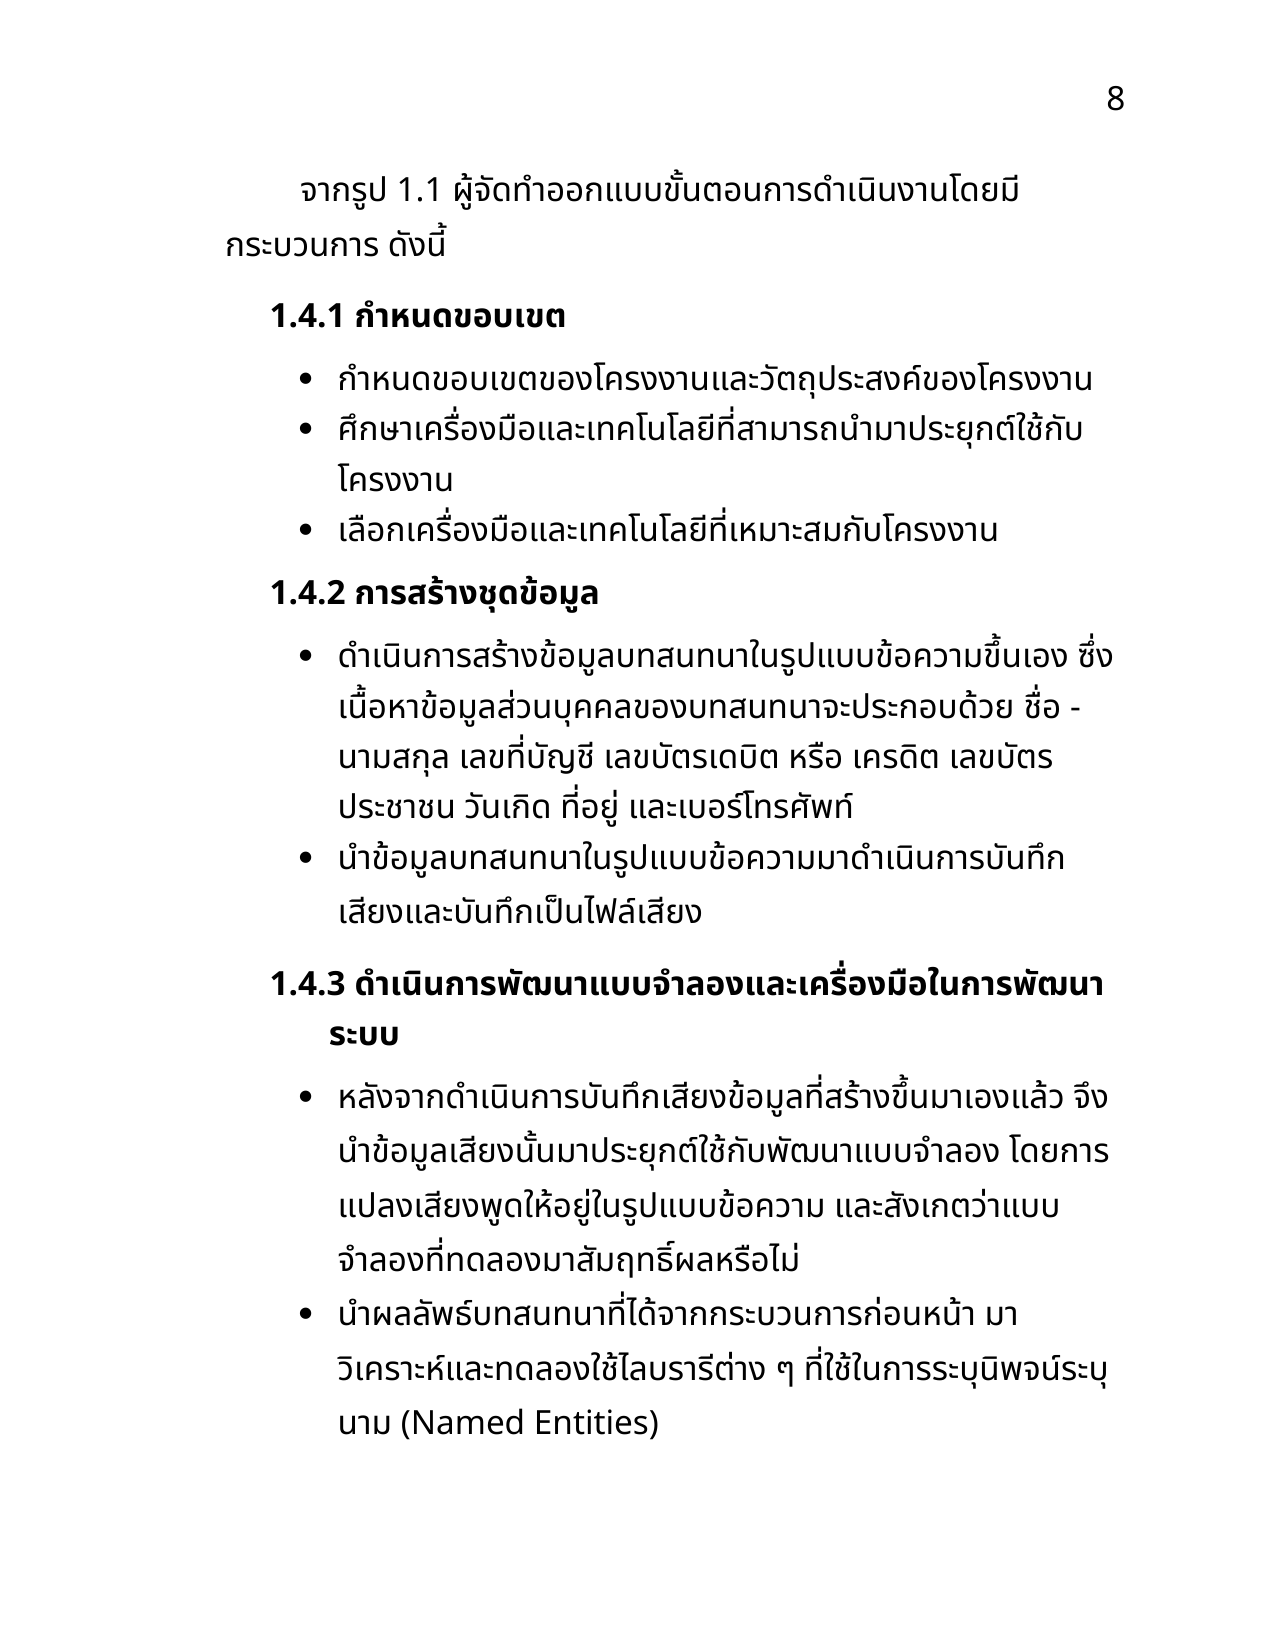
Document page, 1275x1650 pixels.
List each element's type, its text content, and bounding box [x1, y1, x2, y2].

list เลือกเครื่องมือและเทคโนโลยีที่เหมาะสมกับโครงงาน [300, 506, 1125, 556]
list กำหนดขอบเขตของโครงงานและวัตถุประสงค์ของโครงงาน [300, 355, 1125, 405]
subtitle กำหนดขอบเขต [269, 292, 1125, 342]
text จากรูป 1.1 ผู้จัดทำออกแบบขั้นตอนการดำเนินงานโดยมีกระบวนการ ดังนี้ [225, 166, 1125, 271]
list นำข้อมูลบทสนทนาในรูปแบบข้อความมาดำเนินการบันทึกเสียงและบันทึกเป็นไฟล์เสียง [300, 834, 1125, 939]
list ศึกษาเครื่องมือและเทคโนโลยีที่สามารถนำมาประยุกต์ใช้กับโครงงาน [300, 405, 1125, 506]
subtitle การสร้างชุดข้อมูล [269, 569, 1125, 619]
list นำผลลัพธ์บทสนทนาที่ได้จากกระบวนการก่อนหน้า มาวิเคราะห์และทดลองใช้ไลบรารีต่าง ๆ ที่ใช้ในการระบุนิพจน์ระบุนาม (Named Entities) [300, 1290, 1125, 1450]
list ดำเนินการสร้างข้อมูลบทสนทนาในรูปแบบข้อความขึ้นเอง ซึ่งเนื้อหาข้อมูลส่วนบุคคลของบทสนทนาจะประกอบด้วย ชื่อ - นามสกุล เลขที่บัญชี เลขบัตรเดบิต หรือ เครดิต เลขบัตรประชาชน วันเกิด ที่อยู่ และเบอร์โทรศัพท์ [300, 632, 1125, 834]
subtitle ดำเนินการพัฒนาแบบจำลองและเครื่องมือในการพัฒนาระบบ [269, 959, 1125, 1060]
list หลังจากดำเนินการบันทึกเสียงข้อมูลที่สร้างขึ้นมาเองแล้ว จึงนำข้อมูลเสียงนั้นมาประยุกต์ใช้กับพัฒนาแบบจำลอง โดยการแปลงเสียงพูดให้อยู่ในรูปแบบข้อความ และสังเกตว่าแบบจำลองที่ทดลองมาสัมฤทธิ์ผลหรือไม่ [300, 1073, 1125, 1286]
